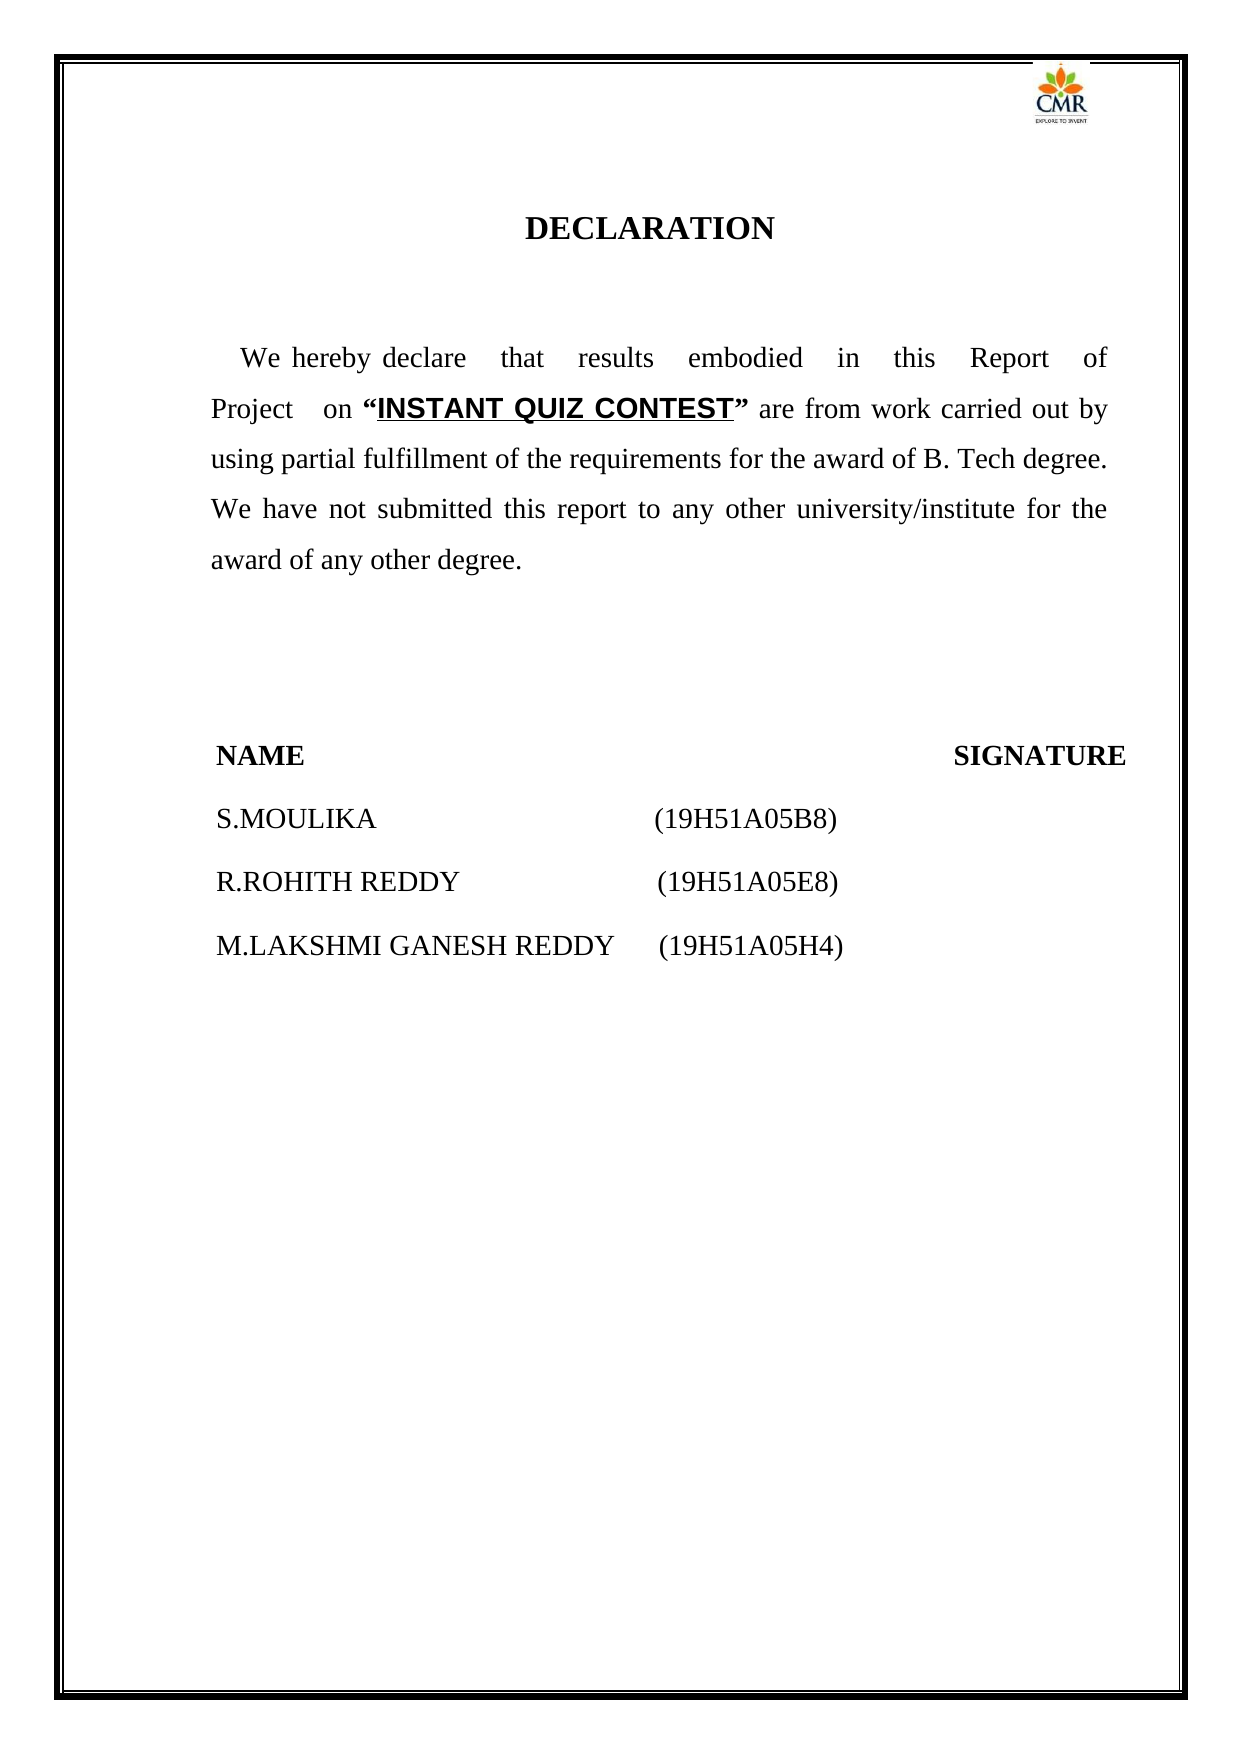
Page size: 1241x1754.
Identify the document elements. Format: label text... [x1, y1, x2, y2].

text M.LAKSHMI GANESH REDDY (19H51A05H4) [165, 928, 1112, 961]
text We hereby declare that results embodied in this Report of Project on “INSTANT QUIZ CONTEST” are from work carried out by using partial fulfillment of the requirements for the award of B. Tech degree. We have not submitted this report to any other university/institute for the award of any other degree. [211, 340, 1108, 575]
text R.ROHITH REDDY (19H51A05E8) [165, 864, 1112, 898]
text NAME SIGNATURE [165, 738, 1136, 771]
picture [1032, 61, 1090, 125]
text S.MOULIKA (19H51A05B8) [165, 801, 1112, 834]
text DECLARATION [136, 208, 1089, 246]
